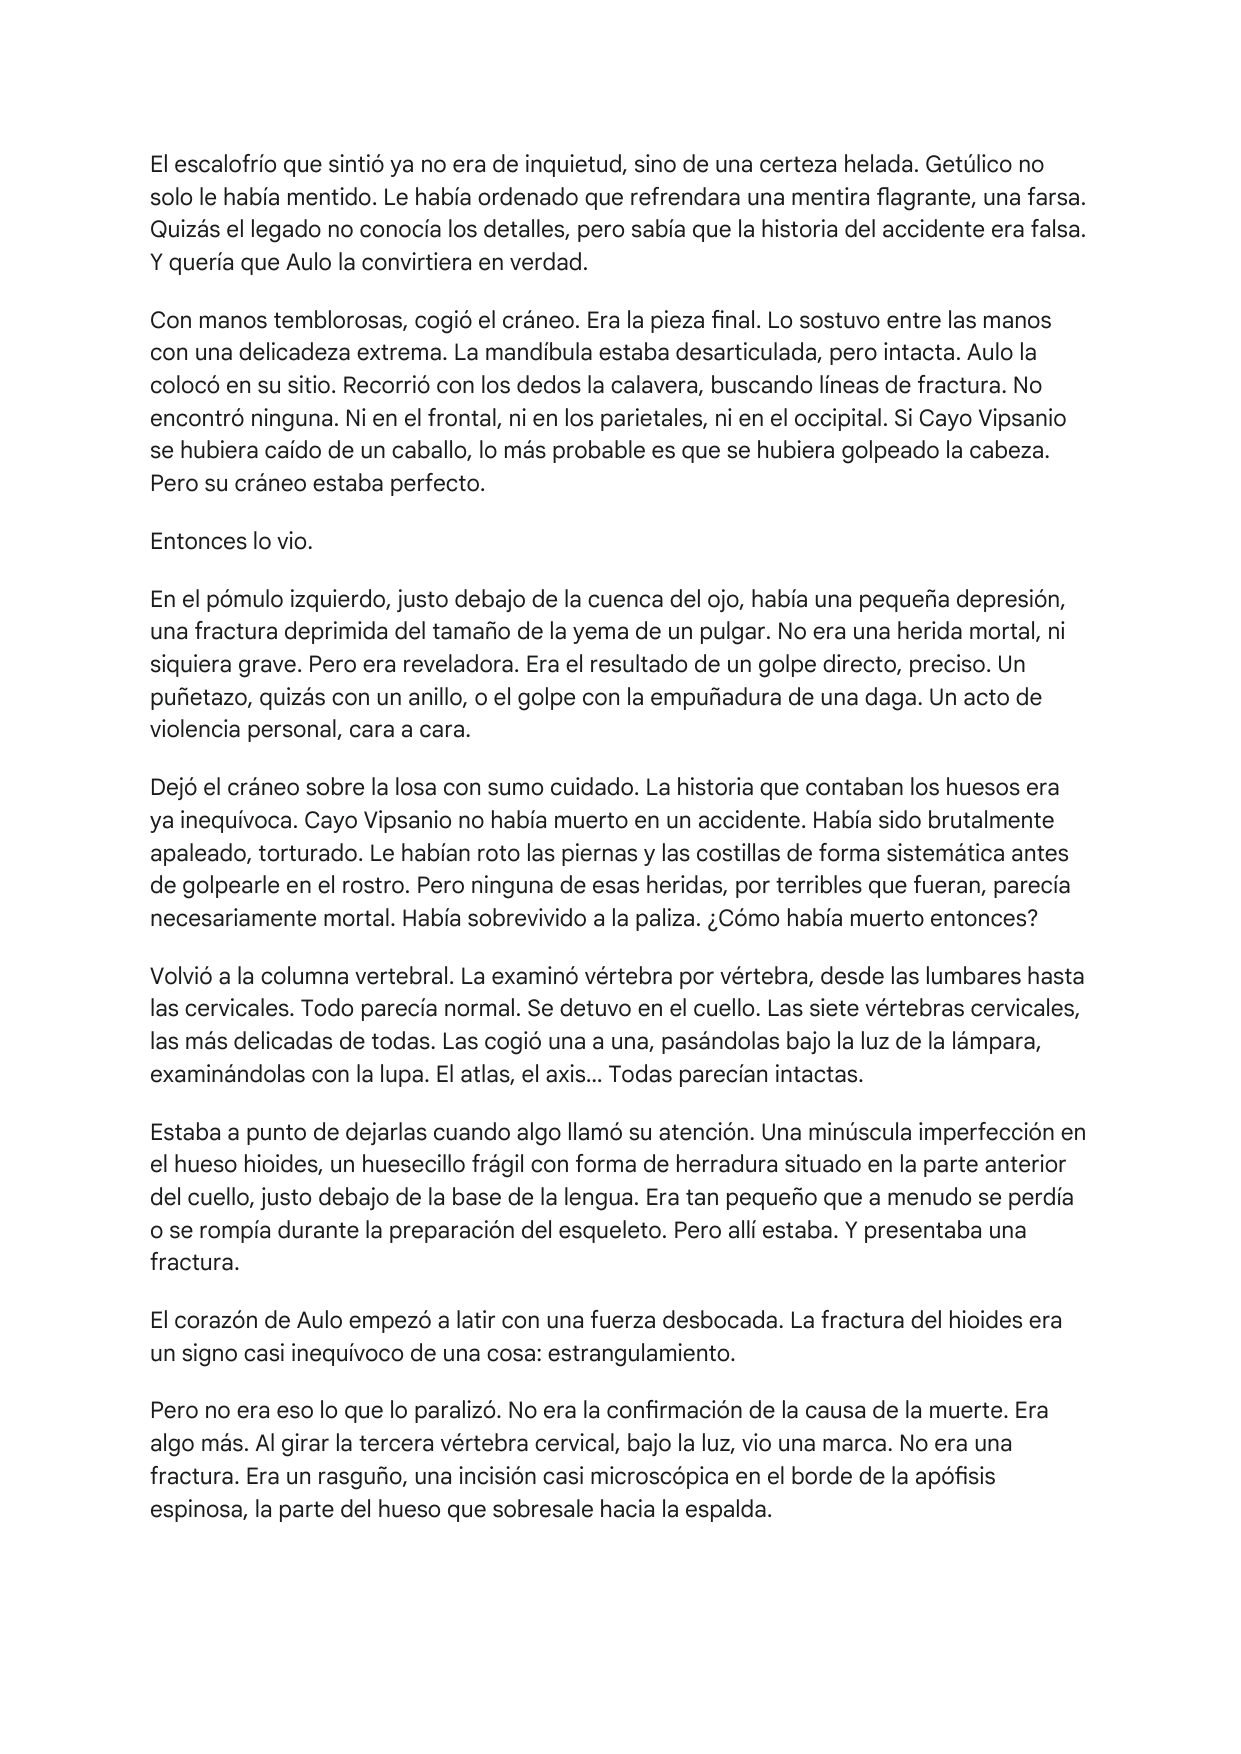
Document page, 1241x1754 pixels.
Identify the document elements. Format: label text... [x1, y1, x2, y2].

text Dejó el cráneo sobre la losa con sumo cuidado. La historia que contaban los huesos era ya inequívoca. Cayo Vipsanio no había muerto en un accidente. Había sido brutalmente apaleado, torturado. Le habían roto las piernas y las costillas de forma sistemática antes de golpearle en el rostro. Pero ninguna de esas heridas, por terribles que fueran, parecía necesariamente mortal. Había sobrevivido a la paliza. ¿Cómo había muerto entonces? [150, 773, 1090, 933]
text Pero no era eso lo que lo paralizó. No era la confirmación de la causa de la muerte. Era algo más. Al girar la tercera vértebra cervical, bajo la luz, vio una marca. No era una fractura. Era un rasguño, una incisión casi microscópica en el borde de la apófisis espinosa, la parte del hueso que sobresale hacia la espalda. [150, 1397, 1090, 1523]
text Con manos temblorosas, cogió el cráneo. Era la pieza final. Lo sostuvo entre las manos con una delicadeza extrema. La mandíbula estaba desarticulada, pero intacta. Aulo la colocó en su sitio. Recorrió con los dedos la calavera, buscando líneas de fractura. No encontró ninguna. Ni en el frontal, ni en los parietales, ni en el occipital. Si Cayo Vipsanio se hubiera caído de un caballo, lo más probable es que se hubiera golpeado la cabeza. Pero su cráneo estaba perfecto. [150, 306, 1090, 498]
text El corazón de Aulo empezó a latir con una fuerza desbocada. La fractura del hioides era un signo casi inequívoco de una cosa: estrangulamiento. [150, 1306, 1090, 1368]
text En el pómulo izquierdo, justo debajo de la cuenca del ojo, había una pequeña depresión, una fractura deprimida del tamaño de la yema de un pulgar. No era una herida mortal, ni siquiera grave. Pero era reveladora. Era el resultado de un golpe directo, preciso. Un puñetazo, quizás con un anillo, o el golpe con la empuñadura de una daga. Un acto de violencia personal, cara a cara. [150, 585, 1090, 744]
text Volvió a la columna vertebral. La examinó vértebra por vértebra, desde las lumbares hasta las cervicales. Todo parecía normal. Se detuvo en el cuello. Las siete vértebras cervicales, las más delicadas de todas. Las cogió una a una, pasándolas bajo la luz de la lámpara, examinándolas con la lupa. El atlas, el axis… Todas parecían intactas. [150, 962, 1090, 1089]
text Estaba a punto de dejarlas cuando algo llamó su atención. Una minúscula imperfección en el hueso hioides, un huesecillo frágil con forma de herradura situado en la parte anterior del cuello, justo debajo de la base de la lengua. Era tan pequeño que a menudo se perdía o se rompía durante la preparación del esqueleto. Pero allí estaba. Y presentaba una fractura. [150, 1118, 1090, 1277]
text El escalofrío que sintió ya no era de inquietud, sino de una certeza helada. Getúlico no solo le había mentido. Le había ordenado que refrendara una mentira flagrante, una farsa. Quizás el legado no conocía los detalles, pero sabía que la historia del accidente era falsa. Y quería que Aulo la convirtiera en verdad. [150, 150, 1090, 277]
text Entonces lo vio. [150, 527, 1090, 556]
